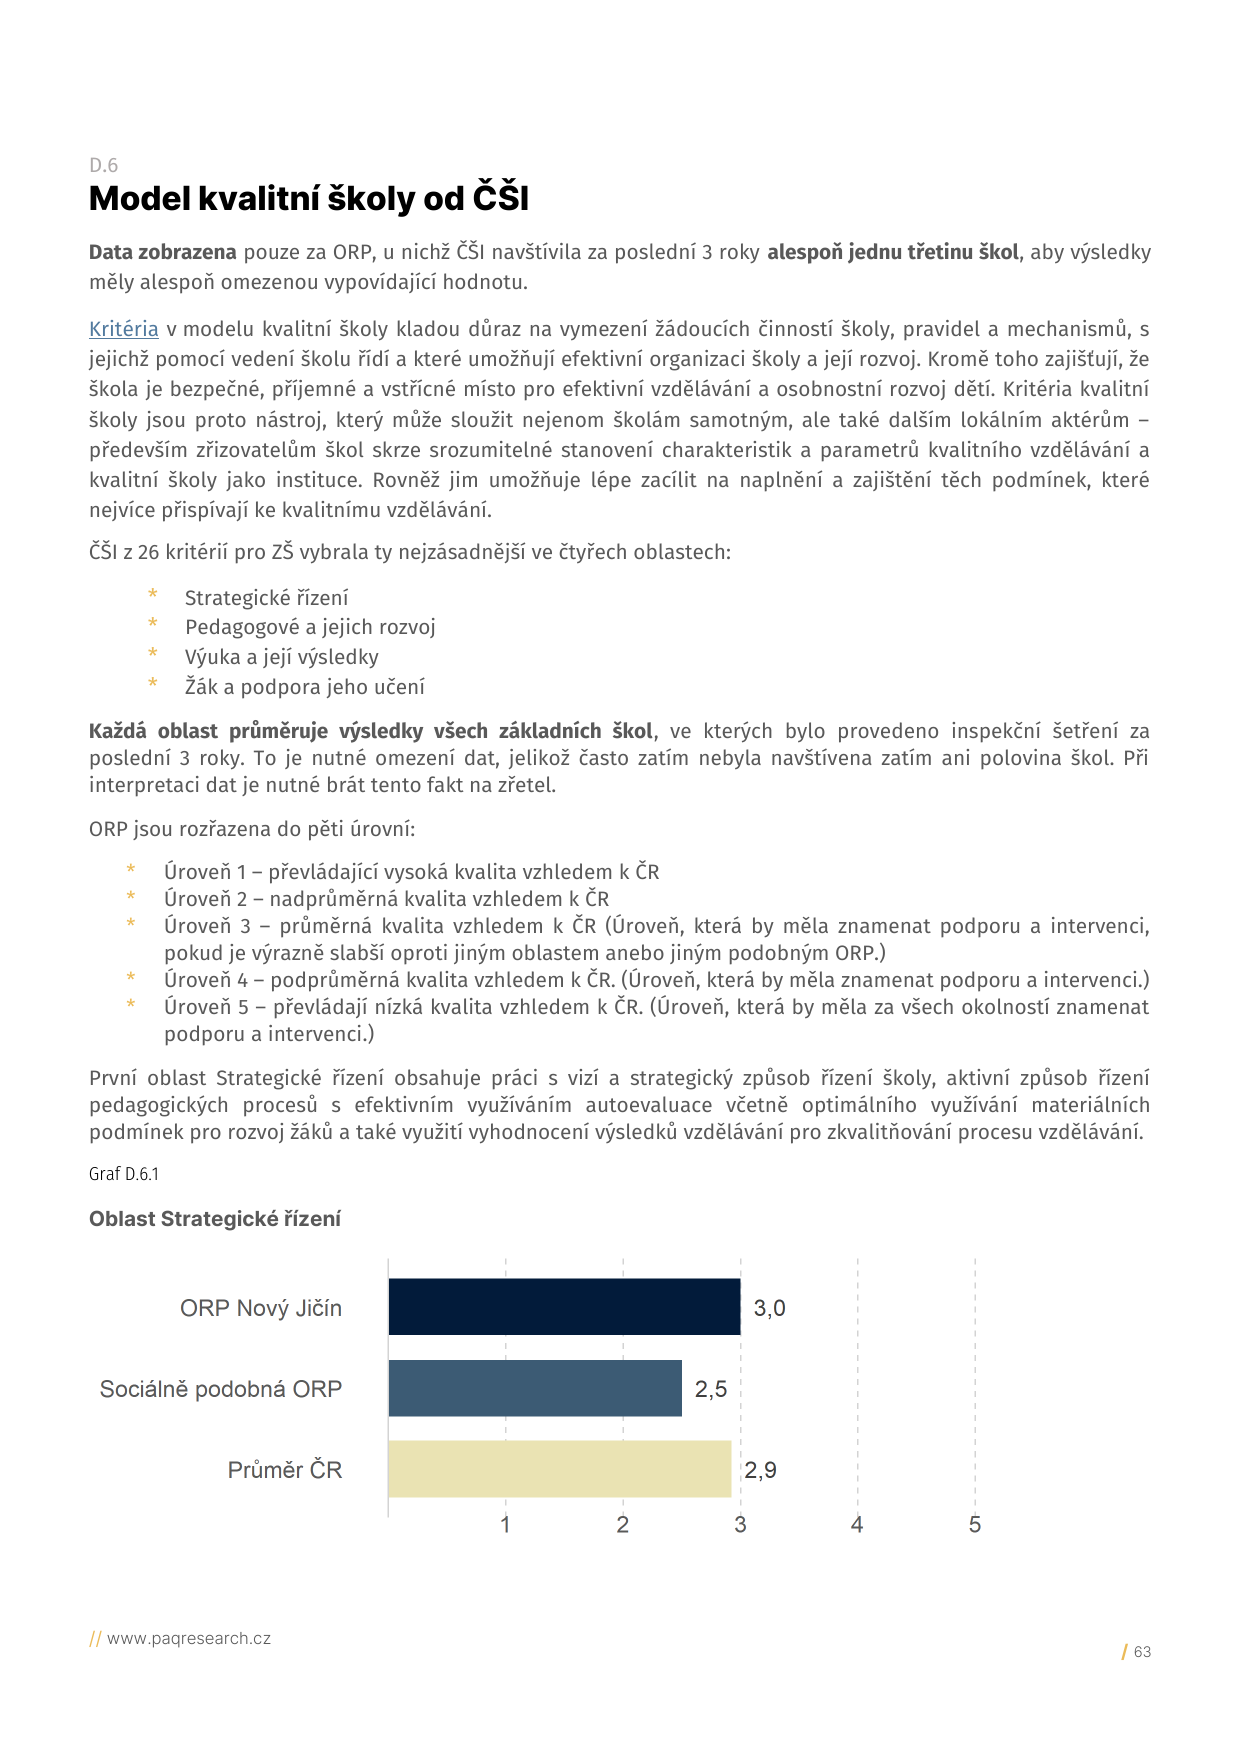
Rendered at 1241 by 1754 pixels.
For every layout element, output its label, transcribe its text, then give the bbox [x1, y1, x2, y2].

text Každá oblast průměruje výsledky všech základních škol, ve kterých bylo provedeno inspekční šetření za poslední 3 roky. To je nutné omezení dat, jelikož často zatím nebyla navštívena zatím ani polovina škol. Při interpretaci dat je nutné brát tento fakt na zřetel. [89, 719, 1152, 798]
text První oblast Strategické řízení obsahuje práci s vizí a strategický způsob řízení školy, aktivní způsob řízení pedagogických procesů s efektivním využíváním autoevaluace včetně optimálního využívání materiálních podmínek pro rozvoj žáků a také využití vyhodnocení výsledků vzdělávání pro zkvalitňování procesu vzdělávání. [89, 1066, 1152, 1145]
list Pedagogové a jejich rozvoj [148, 613, 1152, 641]
text Oblast Strategické řízení [89, 1202, 1152, 1232]
text ČŠI z 26 kritérií pro ZŠ vybrala ty nejzásadnější ve čtyřech oblastech: [89, 540, 1152, 565]
text ORP jsou rozřazena do pěti úrovní: [89, 817, 1152, 842]
text D.6 [89, 148, 1152, 178]
text Data zobrazena pouze za ORP, u nichž ČŠI navštívila za poslední 3 roky alespoň jednu třetinu škol, aby výsledky měly alespoň omezenou vypovídající hodnotu. [89, 235, 1152, 295]
list Úroveň 3 – průměrná kvalita vzhledem k ČR (Úroveň, která by měla znamenat podporu a intervenci, pokud je výrazně slabší oproti jiným oblastem anebo jiným podobným ORP.) [126, 914, 1152, 966]
list Úroveň 2 – nadprůměrná kvalita vzhledem k ČR [126, 887, 1152, 912]
list Výuka a její výsledky [148, 643, 1152, 670]
text Graf D.6.1 [89, 1163, 1152, 1186]
list Úroveň 1 – převládající vysoká kvalita vzhledem k ČR [126, 860, 1152, 885]
list Úroveň 4 – podprůměrná kvalita vzhledem k ČR. (Úroveň, která by měla znamenat podporu a intervenci.) [126, 968, 1152, 993]
subtitle Model kvalitní školy od ČŠI [89, 178, 1152, 218]
picture [88, 1231, 1139, 1564]
list Úroveň 5 – převládají nízká kvalita vzhledem k ČR. (Úroveň, která by měla za všech okolností znamenat podporu a intervenci.) [126, 995, 1152, 1047]
text Kritéria v modelu kvalitní školy kladou důraz na vymezení žádoucích činností školy, pravidel a mechanismů, s jejichž pomocí vedení školu řídí a které umožňují efektivní organizaci školy a její rozvoj. Kromě toho zajišťují, že škola je bezpečné, příjemné a vstřícné místo pro efektivní vzdělávání a osobnostní rozvoj dětí. Kritéria kvalitní školy jsou proto nástroj, který může sloužit nejenom školám samotným, ale také dalším lokálním aktérům – především zřizovatelům škol skrze srozumitelné stanovení charakteristik a parametrů kvalitního vzdělávání a kvalitní školy jako instituce. Rovněž jim umožňuje lépe zacílit na naplnění a zajištění těch podmínek, které nejvíce přispívají ke kvalitnímu vzdělávání. [89, 312, 1152, 523]
list Strategické řízení [148, 583, 1152, 611]
list Žák a podpora jeho učení [148, 673, 1152, 700]
